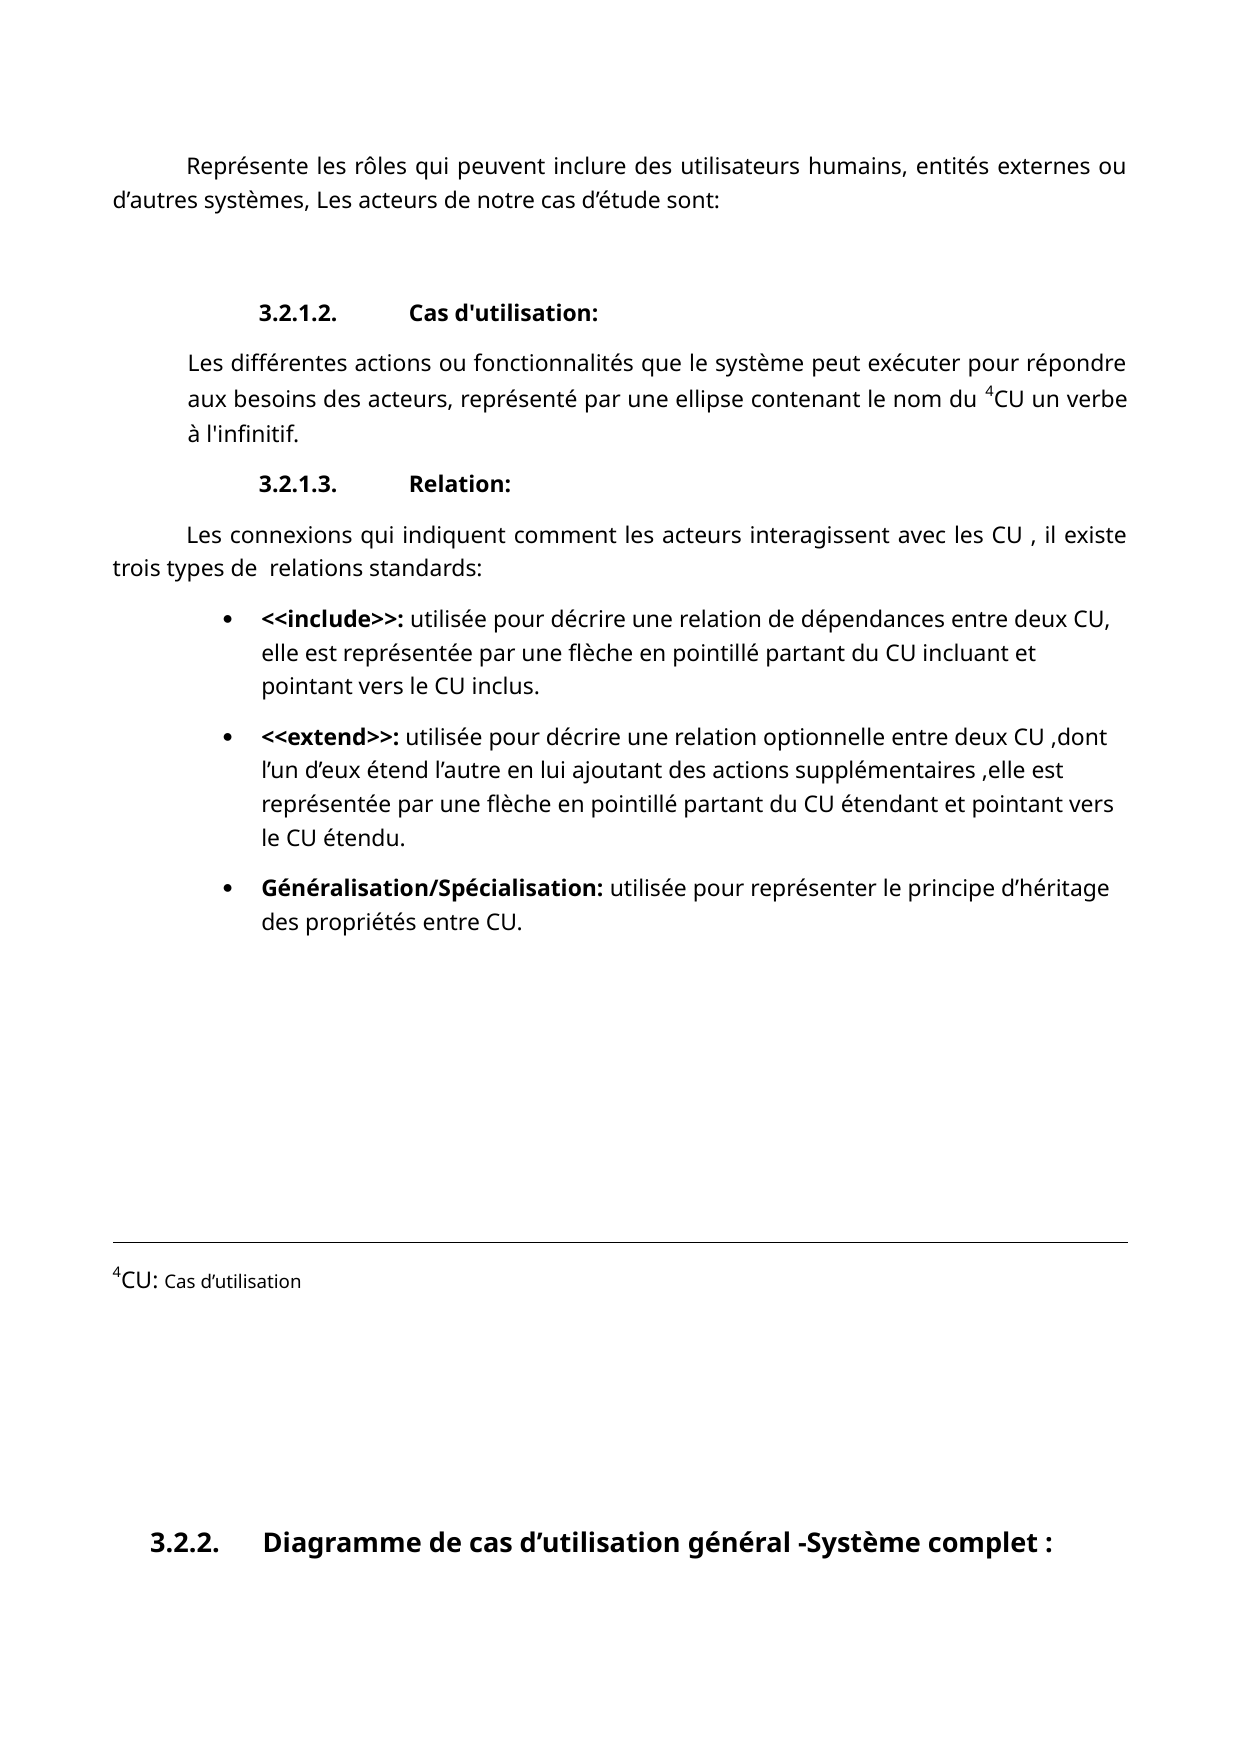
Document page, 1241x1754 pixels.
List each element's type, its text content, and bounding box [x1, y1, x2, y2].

list Généralisation/Spécialisation: utilisée pour représenter le principe d’héritage des propriétés entre CU. [223, 872, 1128, 937]
list <<extend>>: utilisée pour décrire une relation optionnelle entre deux CU ,dont l’un d’eux étend l’autre en lui ajoutant des actions supplémentaires ,elle est représentée par une flèche en pointillé partant du CU étendant et pointant vers le CU étendu. [223, 721, 1128, 853]
list <<include>>: utilisée pour décrire une relation de dépendances entre deux CU, elle est représentée par une flèche en pointillé partant du CU incluant et pointant vers le CU inclus. [223, 603, 1128, 701]
text Les connexions qui indiquent comment les acteurs interagissent avec les CU , il existe trois types de relations standards: [112, 518, 1128, 583]
text Les différentes actions ou fonctionnalités que le système peut exécuter pour répondre aux besoins des acteurs, représenté par une ellipse contenant le nom du 4CU un verbe à l'infinitif. [187, 347, 1128, 449]
list Diagramme de cas d’utilisation général -Système complet : [150, 1524, 1128, 1561]
list Cas d'utilisation: [259, 297, 1128, 328]
list Relation: [259, 468, 1128, 499]
text 4CU: Cas d’utilisation [112, 1262, 1128, 1296]
text Représente les rôles qui peuvent inclure des utilisateurs humains, entités externes ou d’autres systèmes, Les acteurs de notre cas d’étude sont: [112, 150, 1128, 215]
